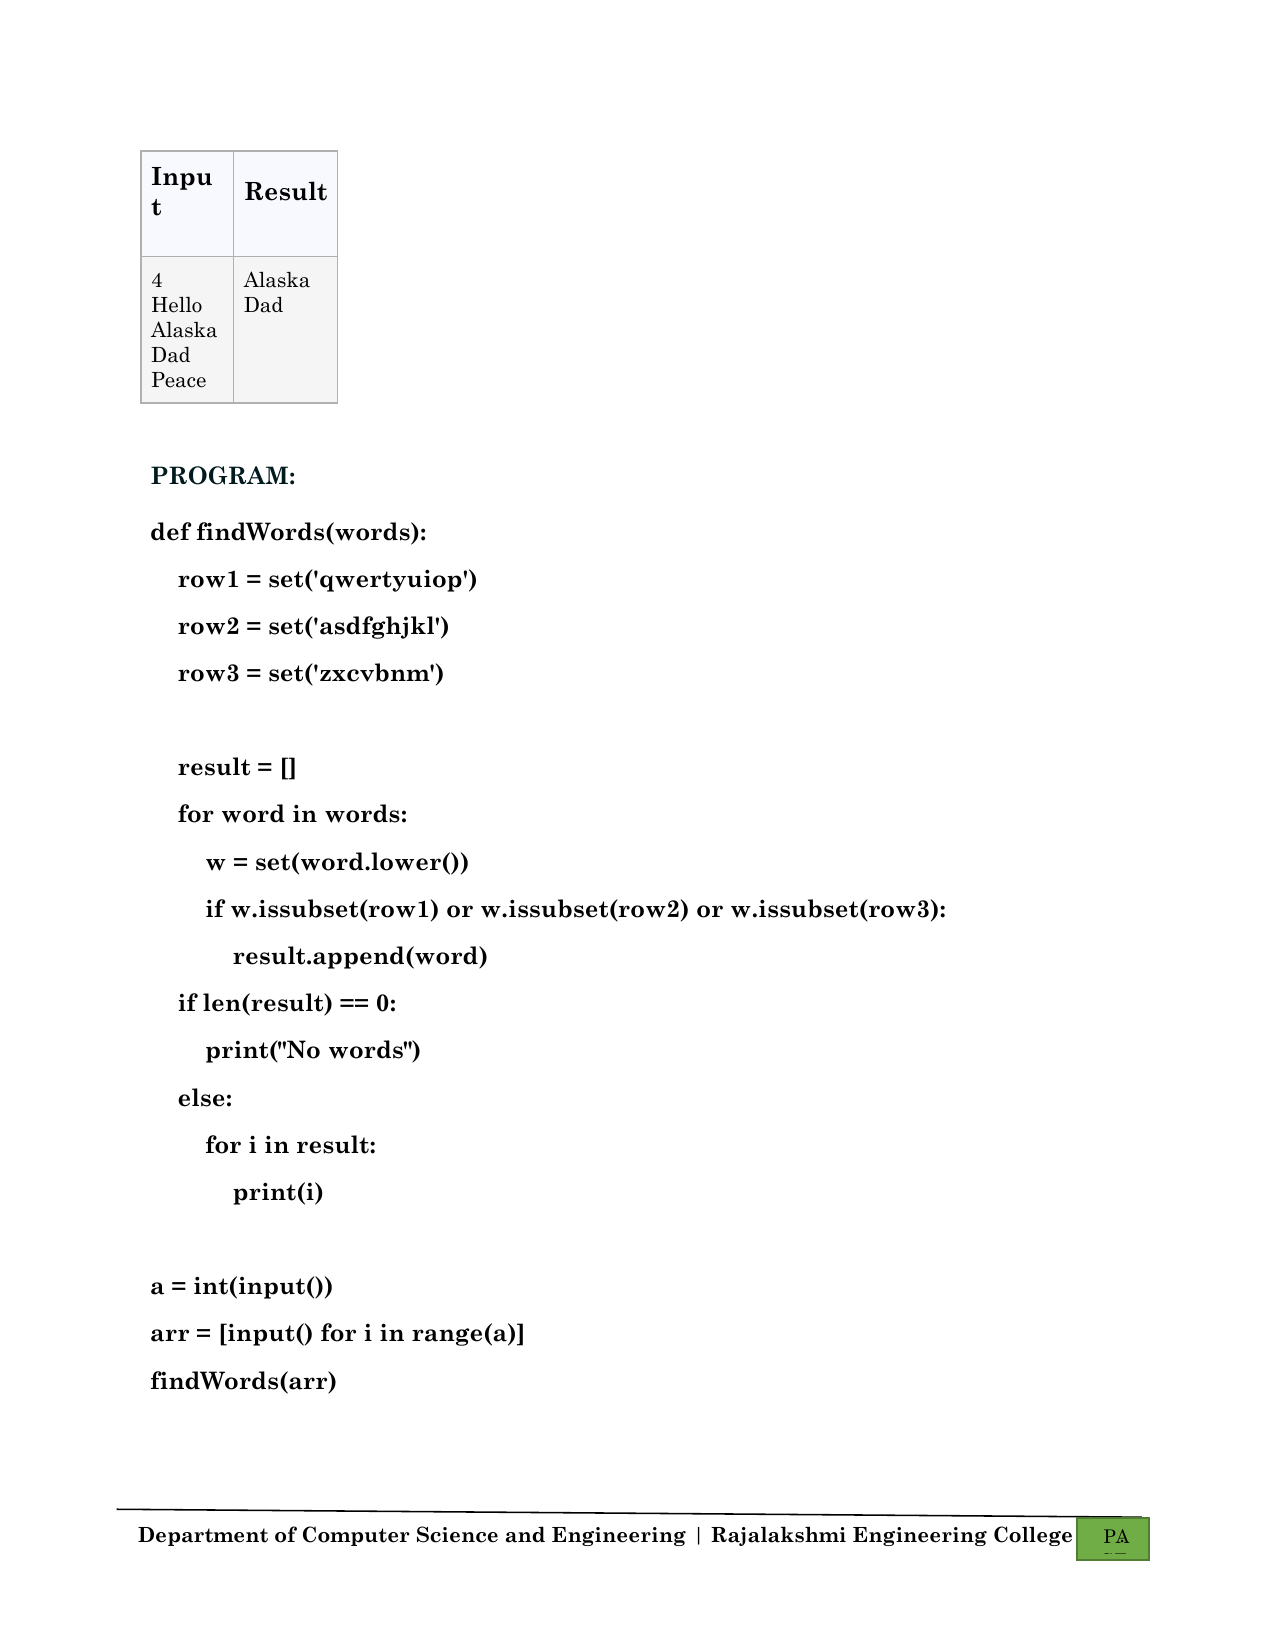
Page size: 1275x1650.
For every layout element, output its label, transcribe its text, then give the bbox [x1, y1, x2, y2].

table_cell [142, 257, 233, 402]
text result.append(word) [150, 941, 1125, 969]
text arr = [input() for i in range(a)] [150, 1319, 1125, 1347]
text PROGRAM: [150, 461, 1125, 490]
text if len(result) == 0: [150, 988, 1125, 1017]
text row2 = set('asdfghjkl') [150, 611, 1125, 639]
text else: [150, 1083, 1125, 1111]
text w = set(word.lower()) [150, 847, 1125, 875]
text a = int(input()) [150, 1272, 1125, 1300]
text row1 = set('qwertyuiop') [150, 564, 1125, 592]
text for i in result: [150, 1130, 1125, 1158]
text print(i) [150, 1177, 1125, 1206]
text row3 = set('zxcvbnm') [150, 658, 1125, 687]
text for word in words: [150, 800, 1125, 828]
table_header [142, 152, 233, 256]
text print("No words") [150, 1036, 1125, 1064]
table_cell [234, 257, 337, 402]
text findWords(arr) [150, 1366, 1125, 1394]
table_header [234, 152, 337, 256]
text if w.issubset(row1) or w.issubset(row2) or w.issubset(row3): [150, 894, 1125, 922]
text def findWords(words): [150, 517, 1125, 545]
text result = [] [150, 752, 1125, 781]
